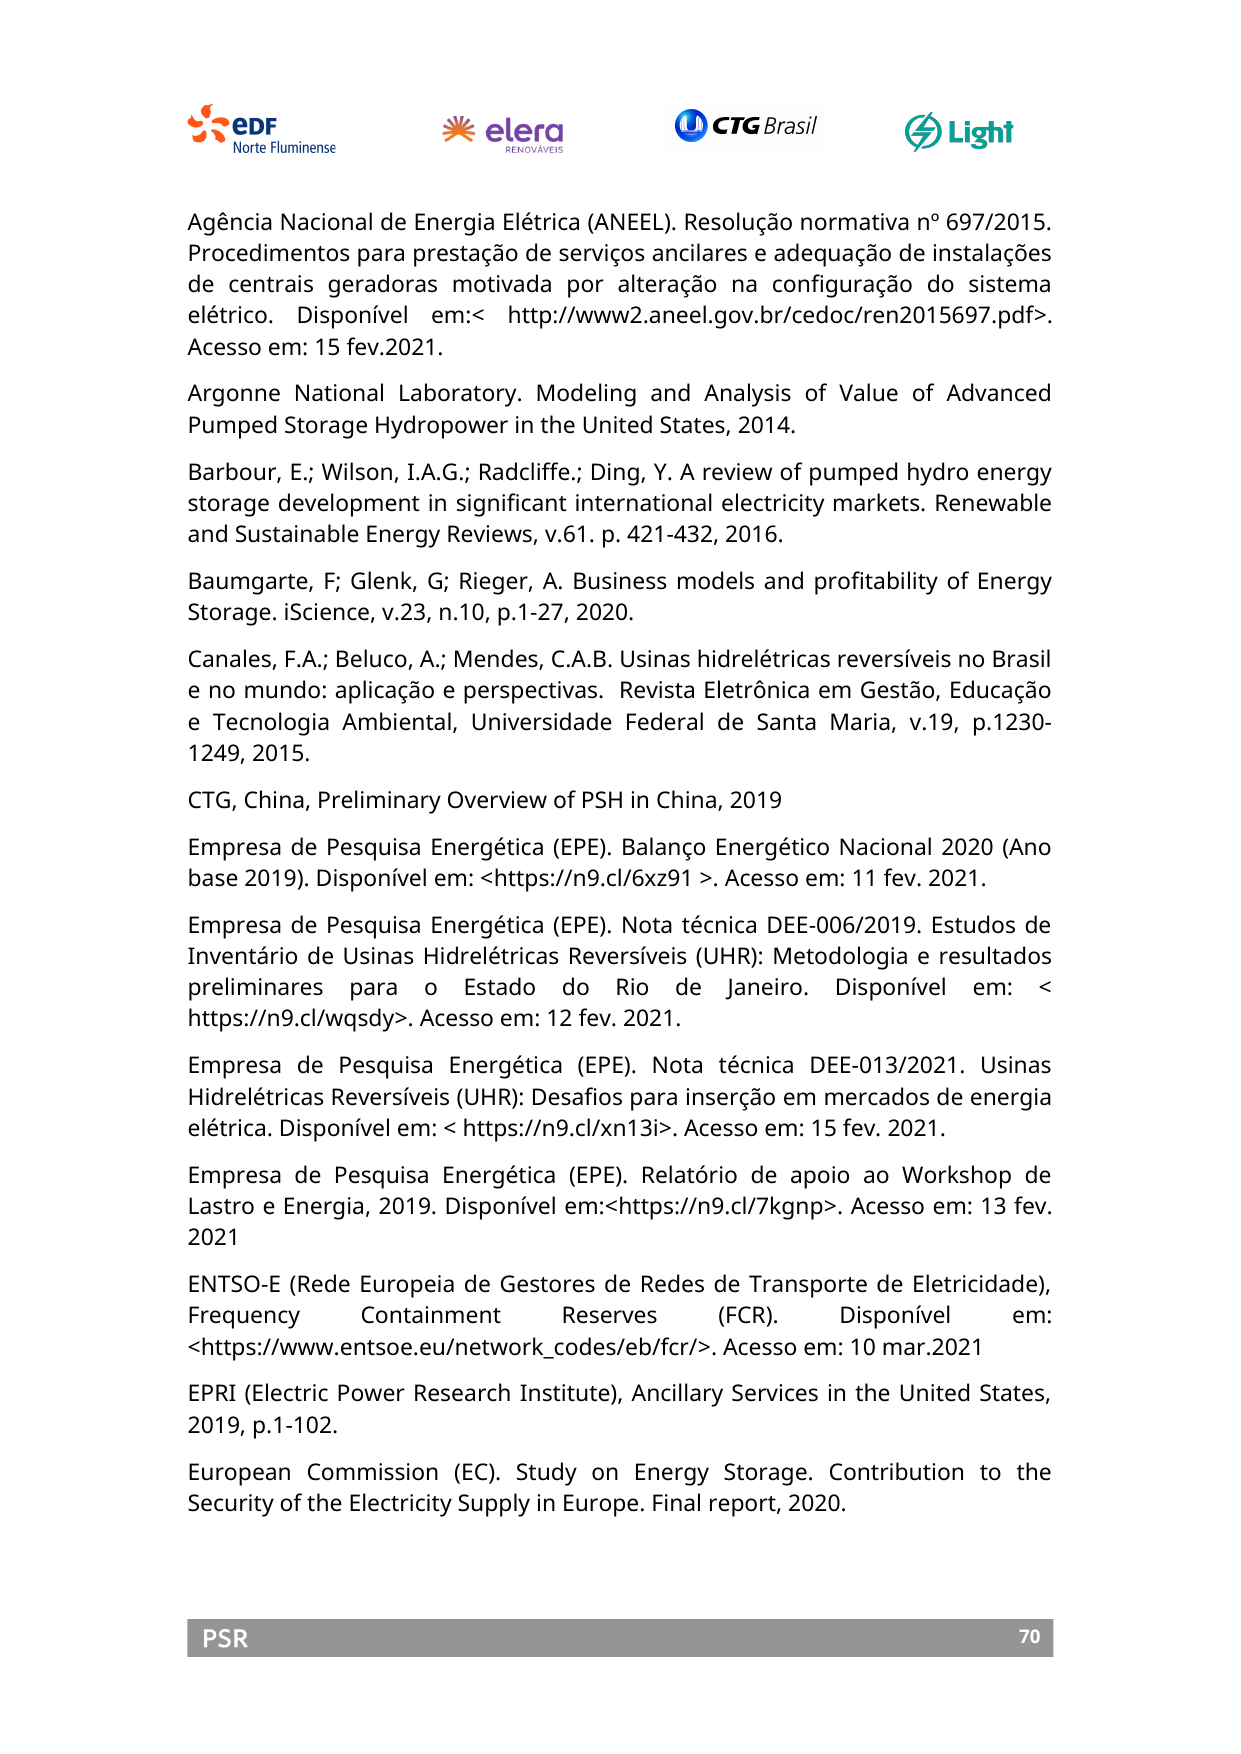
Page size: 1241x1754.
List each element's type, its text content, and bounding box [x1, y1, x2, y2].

text Argonne National Laboratory. Modeling and Analysis of Value of Advanced Pumped Storage Hydropower in the United States, 2014. [187, 377, 1053, 440]
text EPRI (Electric Power Research Institute), Ancillary Services in the United States, 2019, p.1-102. [187, 1377, 1053, 1440]
picture [187, 104, 336, 153]
picture [442, 116, 563, 153]
picture [201, 1628, 250, 1649]
text Canales, F.A.; Beluco, A.; Mendes, C.A.B. Usinas hidrelétricas reversíveis no Brasil e no mundo: aplicação e perspectivas. Revista Eletrônica em Gestão, Educação e Tecnologia Ambiental, Universidade Federal de Santa Maria, v.19, p.1230-1249, 2015. [187, 643, 1053, 768]
text CTG, China, Preliminary Overview of PSH in China, 2019 [187, 784, 1053, 815]
text Empresa de Pesquisa Energética (EPE). Nota técnica DEE-013/2021. Usinas Hidrelétricas Reversíveis (UHR): Desafios para inserção em mercados de energia elétrica. Disponível em: < https://n9.cl/xn13i>. Acesso em: 15 fev. 2021. [187, 1049, 1053, 1143]
picture [664, 98, 828, 153]
text Empresa de Pesquisa Energética (EPE). Nota técnica DEE-006/2019. Estudos de Inventário de Usinas Hidrelétricas Reversíveis (UHR): Metodologia e resultados preliminares para o Estado do Rio de Janeiro. Disponível em: < https://n9.cl/wqsdy>. Acesso em: 12 fev. 2021. [187, 909, 1053, 1034]
text Baumgarte, F; Glenk, G; Rieger, A. Business models and profitability of Energy Storage. iScience, v.23, n.10, p.1-27, 2020. [187, 565, 1053, 627]
text ENTSO-E (Rede Europeia de Gestores de Redes de Transporte de Eletricidade), Frequency Containment Reserves (FCR). Disponível em: <https://www.entsoe.eu/network_codes/eb/fcr/>. Acesso em: 10 mar.2021 [187, 1268, 1053, 1362]
text Empresa de Pesquisa Energética (EPE). Relatório de apoio ao Workshop de Lastro e Energia, 2019. Disponível em:<https://n9.cl/7kgnp>. Acesso em: 13 fev. 2021 [187, 1159, 1053, 1252]
text European Commission (EC). Study on Energy Storage. Contribution to the Security of the Electricity Supply in Europe. Final report, 2020. [187, 1456, 1053, 1518]
picture [905, 112, 1014, 153]
text Barbour, E.; Wilson, I.A.G.; Radcliffe.; Ding, Y. A review of pumped hydro energy storage development in significant international electricity markets. Renewable and Sustainable Energy Reviews, v.61. p. 421-432, 2016. [187, 456, 1053, 549]
text Agência Nacional de Energia Elétrica (ANEEL). Resolução normativa nº 697/2015. Procedimentos para prestação de serviços ancilares e adequação de instalações de centrais geradoras motivada por alteração na configuração do sistema elétrico. Disponível em:< http://www2.aneel.gov.br/cedoc/ren2015697.pdf>. Acesso em: 15 fev.2021. [187, 206, 1053, 362]
text Empresa de Pesquisa Energética (EPE). Balanço Energético Nacional 2020 (Ano base 2019). Disponível em: <https://n9.cl/6xz91 >. Acesso em: 11 fev. 2021. [187, 831, 1053, 893]
